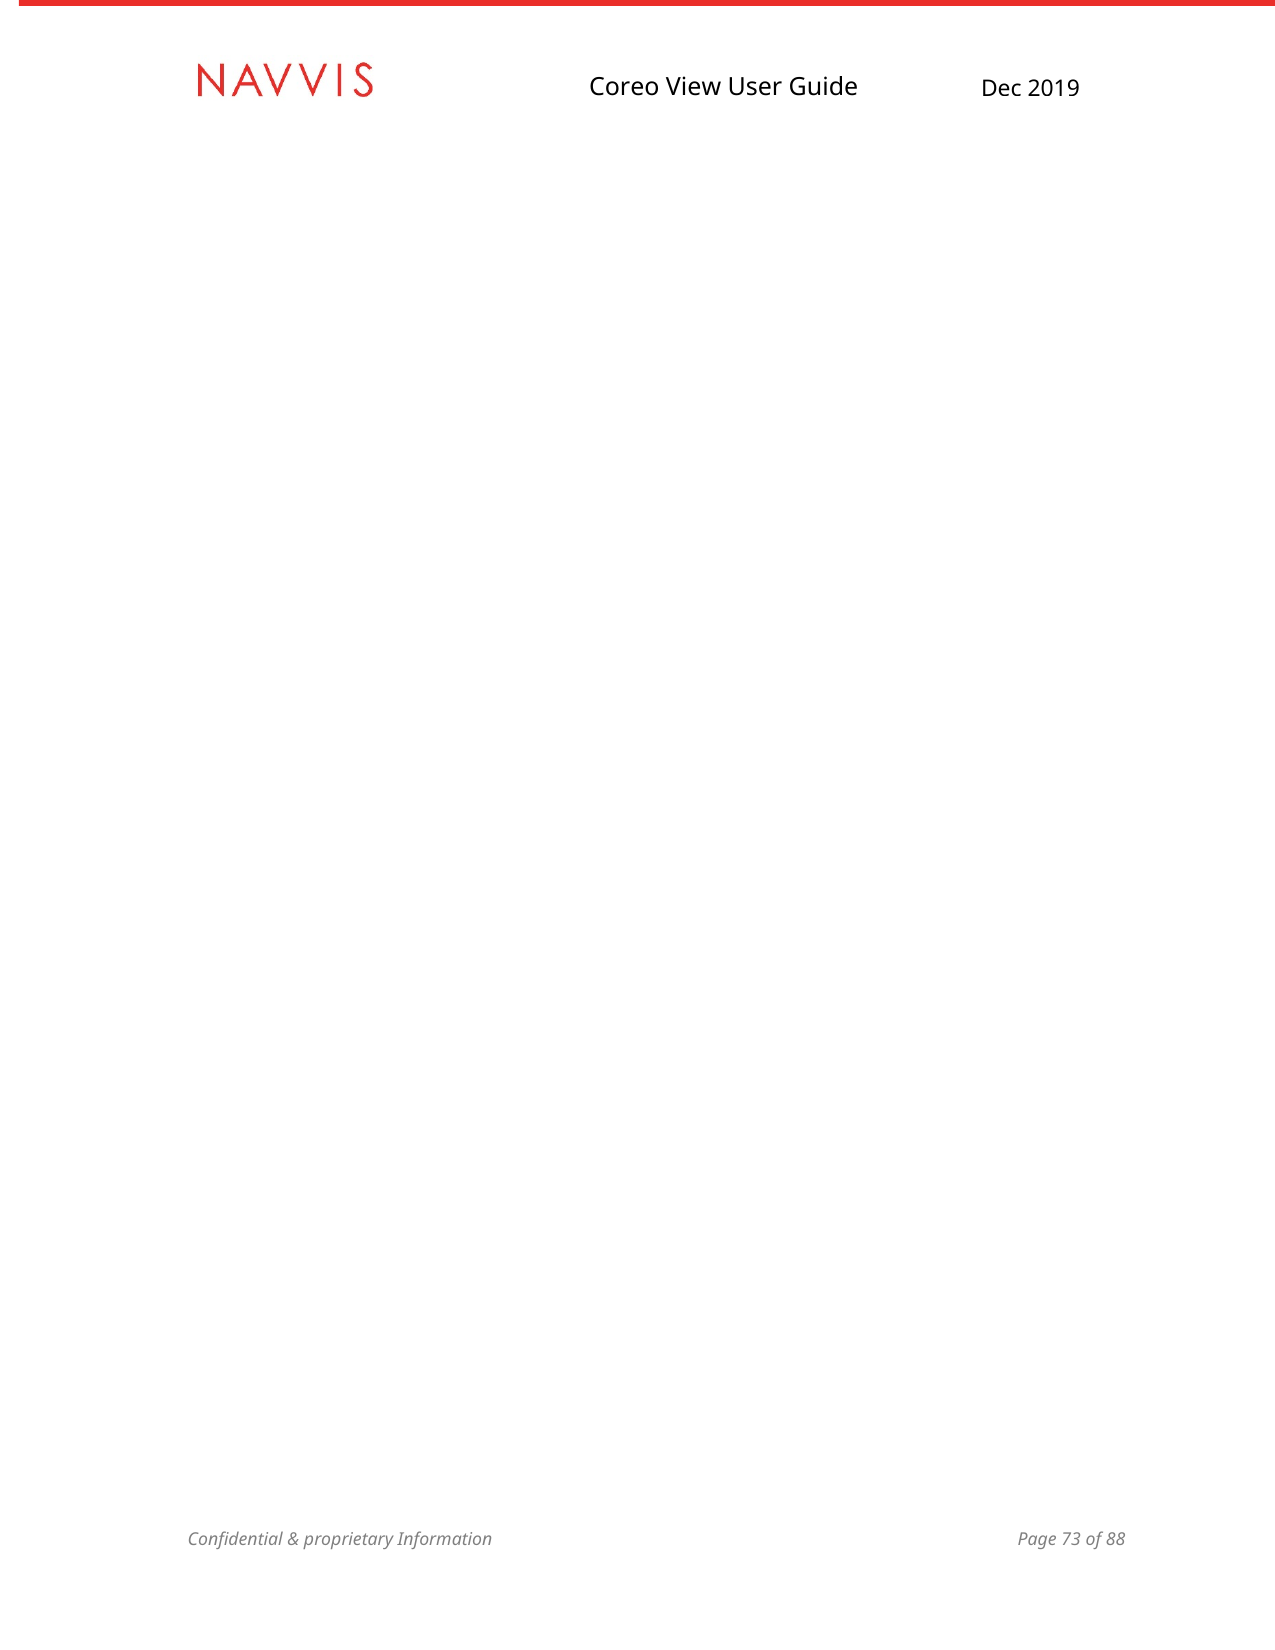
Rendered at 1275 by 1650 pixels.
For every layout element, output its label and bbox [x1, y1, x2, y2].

picture [187, 55, 383, 104]
